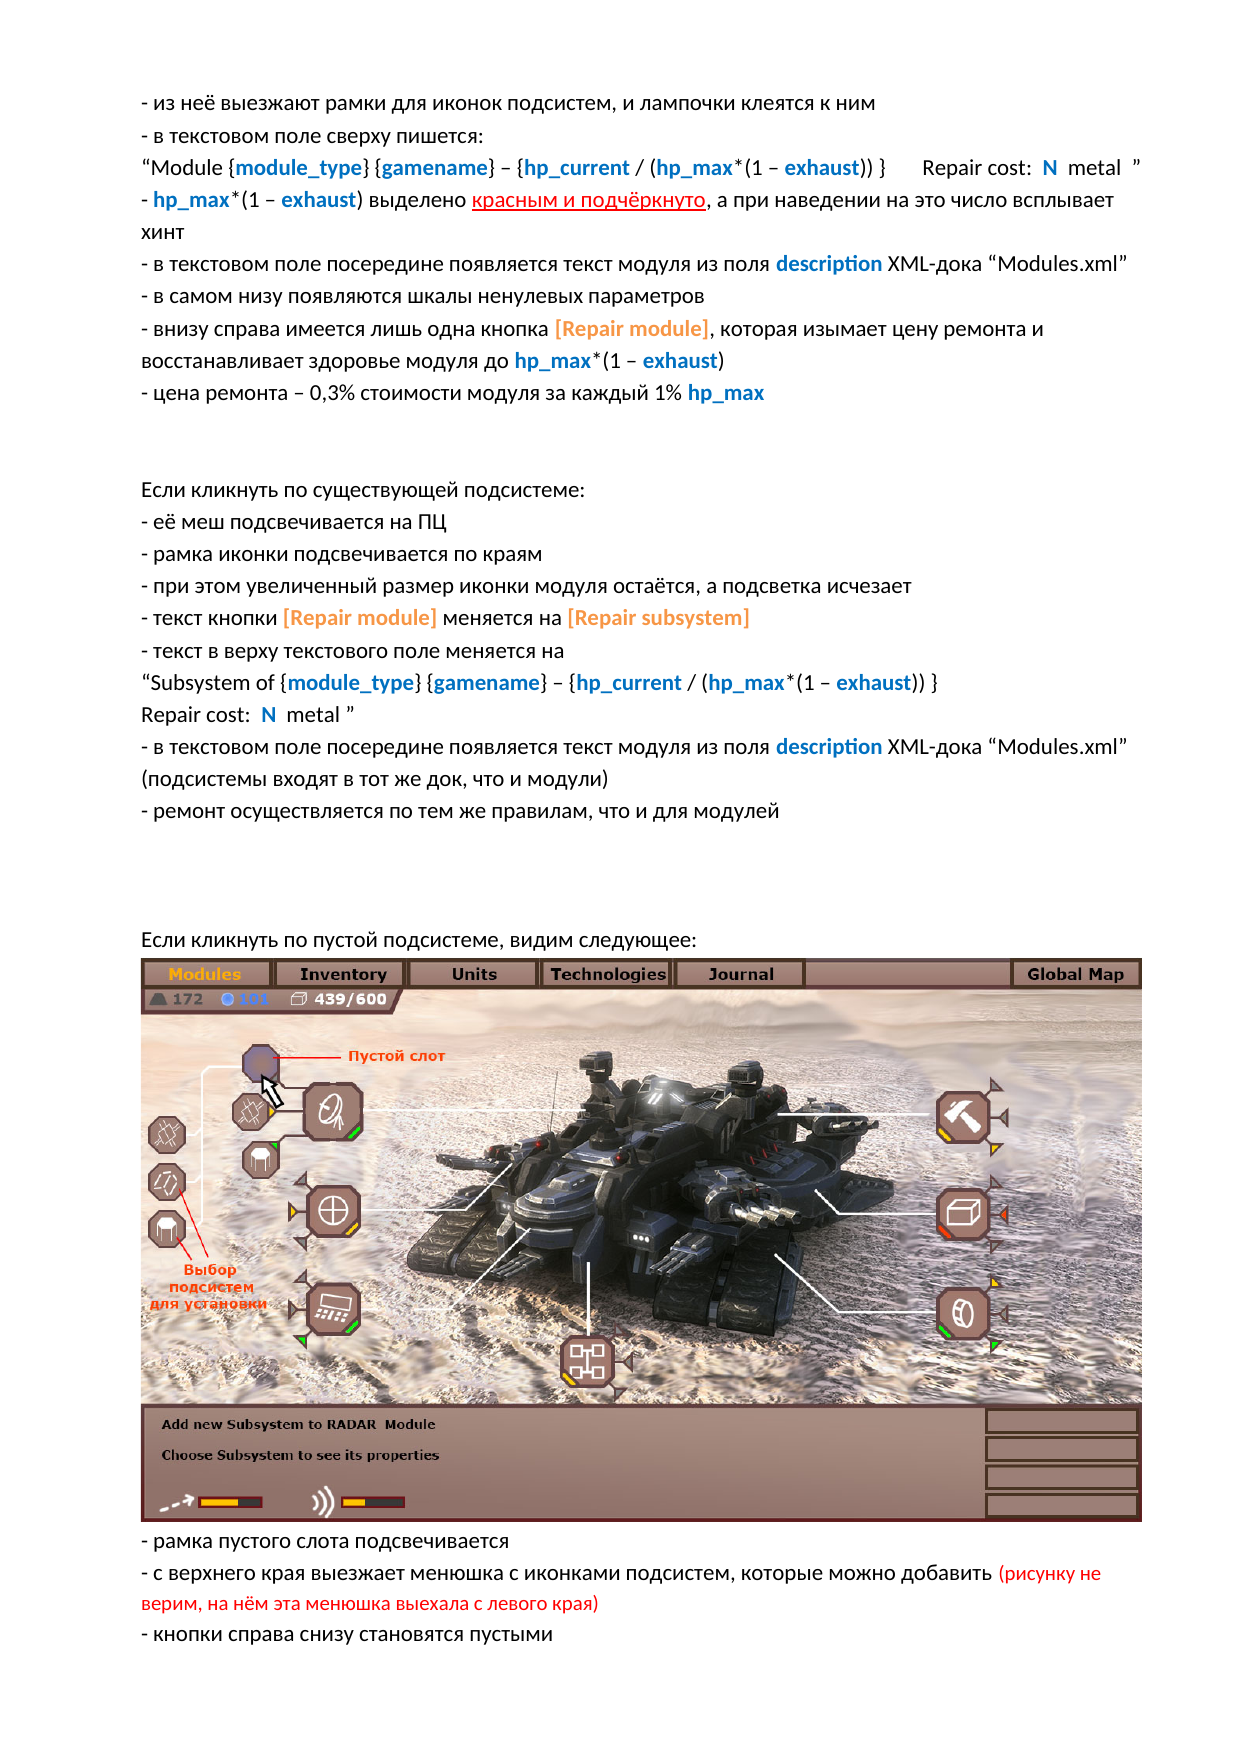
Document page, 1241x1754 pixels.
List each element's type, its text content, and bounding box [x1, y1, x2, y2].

list - hp_max*(1 – exhaust) выделено красным и подчёркнуто, а при наведении на это число всплывает хинт [141, 185, 1152, 245]
list - кнопки справа снизу становятся пустыми [141, 1619, 1152, 1647]
list Если кликнуть по существующей подсистеме: [141, 475, 1152, 503]
list “Subsystem of {module_type} {gamename} – {hp_current / (hp_max*(1 – exhaust)) } Repair cost: N metal ” [141, 668, 1152, 728]
list - цена ремонта – 0,3% стоимости модуля за каждый 1% hp_max [141, 378, 1152, 406]
list - в самом низу появляются шкалы ненулевых параметров [141, 282, 1152, 310]
list - в текстовом поле сверху пишется: “Module {module_type} {gamename} – {hp_current / (hp_max*(1 – exhaust)) } Repair cost: N metal ” [141, 121, 1152, 181]
list - при этом увеличенный размер иконки модуля остаётся, а подсветка исчезает [141, 571, 1152, 599]
list - с верхнего края выезжает менюшка с иконками подсистем, которые можно добавить (рисунку не верим, на нём эта менюшка выехала с левого края) [141, 1558, 1152, 1615]
list - ремонт осуществляется по тем же правилам, что и для модулей [141, 797, 1152, 825]
list - из неё выезжают рамки для иконок подсистем, и лампочки клеятся к ним [141, 88, 1152, 117]
list - рамка иконки подсвечивается по краям [141, 539, 1152, 567]
list - рамка пустого слота подсвечивается [141, 1526, 1152, 1554]
list - в текстовом поле посередине появляется текст модуля из поля description XML-дока “Modules.xml” (подсистемы входят в тот же док, что и модули) [141, 732, 1152, 792]
list Если кликнуть по пустой подсистеме, видим следующее: [141, 925, 1152, 953]
list - в текстовом поле посередине появляется текст модуля из поля description XML-дока “Modules.xml” [141, 249, 1152, 277]
list - текст в верху текстового поле меняется на [141, 636, 1152, 664]
list - текст кнопки [Repair module] меняется на [Repair subsystem] [141, 603, 1152, 632]
list - её меш подсвечивается на ПЦ [141, 507, 1152, 535]
list - внизу справа имеется лишь одна кнопка [Repair module], которая изымает цену ремонта и восстанавливает здоровье модуля до hp_max*(1 – exhaust) [141, 314, 1152, 374]
picture [140, 957, 1142, 1522]
